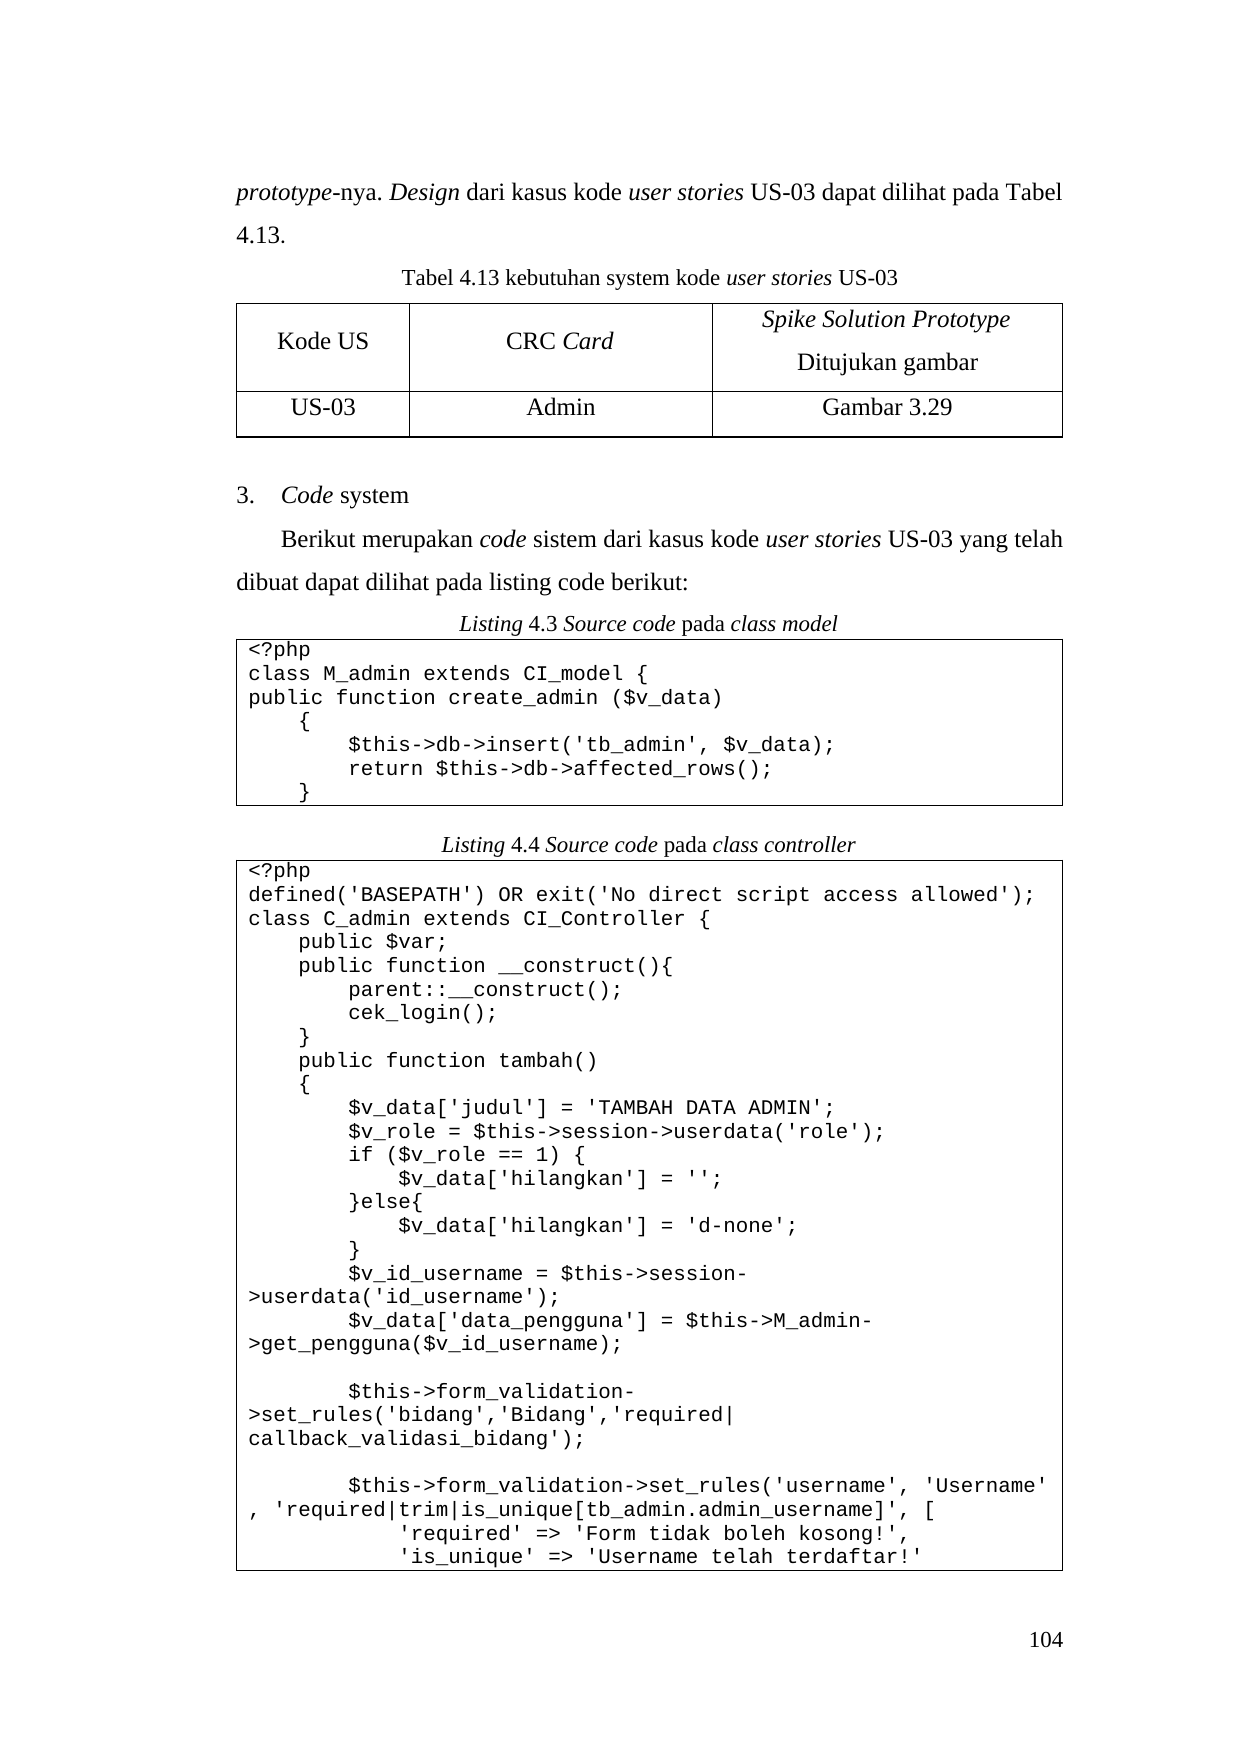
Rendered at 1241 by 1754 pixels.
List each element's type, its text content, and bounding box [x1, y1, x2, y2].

list Berikut merupakan code sistem dari kasus kode user stories US-03 yang telah dibuat dapat dilihat pada listing code berikut: [236, 524, 1063, 596]
table_header CRC Card [410, 304, 712, 391]
table_header Spike Solution Prototype Ditujukan gambar [713, 304, 1062, 391]
table_header <?php class M_admin extends CI_model { public function create_admin ($v_data) { $this->db->insert('tb_admin', $v_data); return $this->db->affected_rows(); } [237, 640, 1062, 805]
list Code system [236, 481, 1063, 509]
list Listing 4.4 Source code pada class controller [236, 831, 1063, 857]
table_header Kode US [237, 304, 409, 391]
table_cell US-03 [237, 392, 409, 436]
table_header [237, 861, 1062, 1570]
table_cell Gambar 3.29 [713, 392, 1062, 436]
table_cell Admin [410, 392, 712, 436]
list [236, 177, 1063, 249]
list Listing 4.3 Source code pada class model [236, 610, 1063, 636]
text Tabel 4.13 kebutuhan system kode user stories US-03 [236, 264, 1063, 290]
